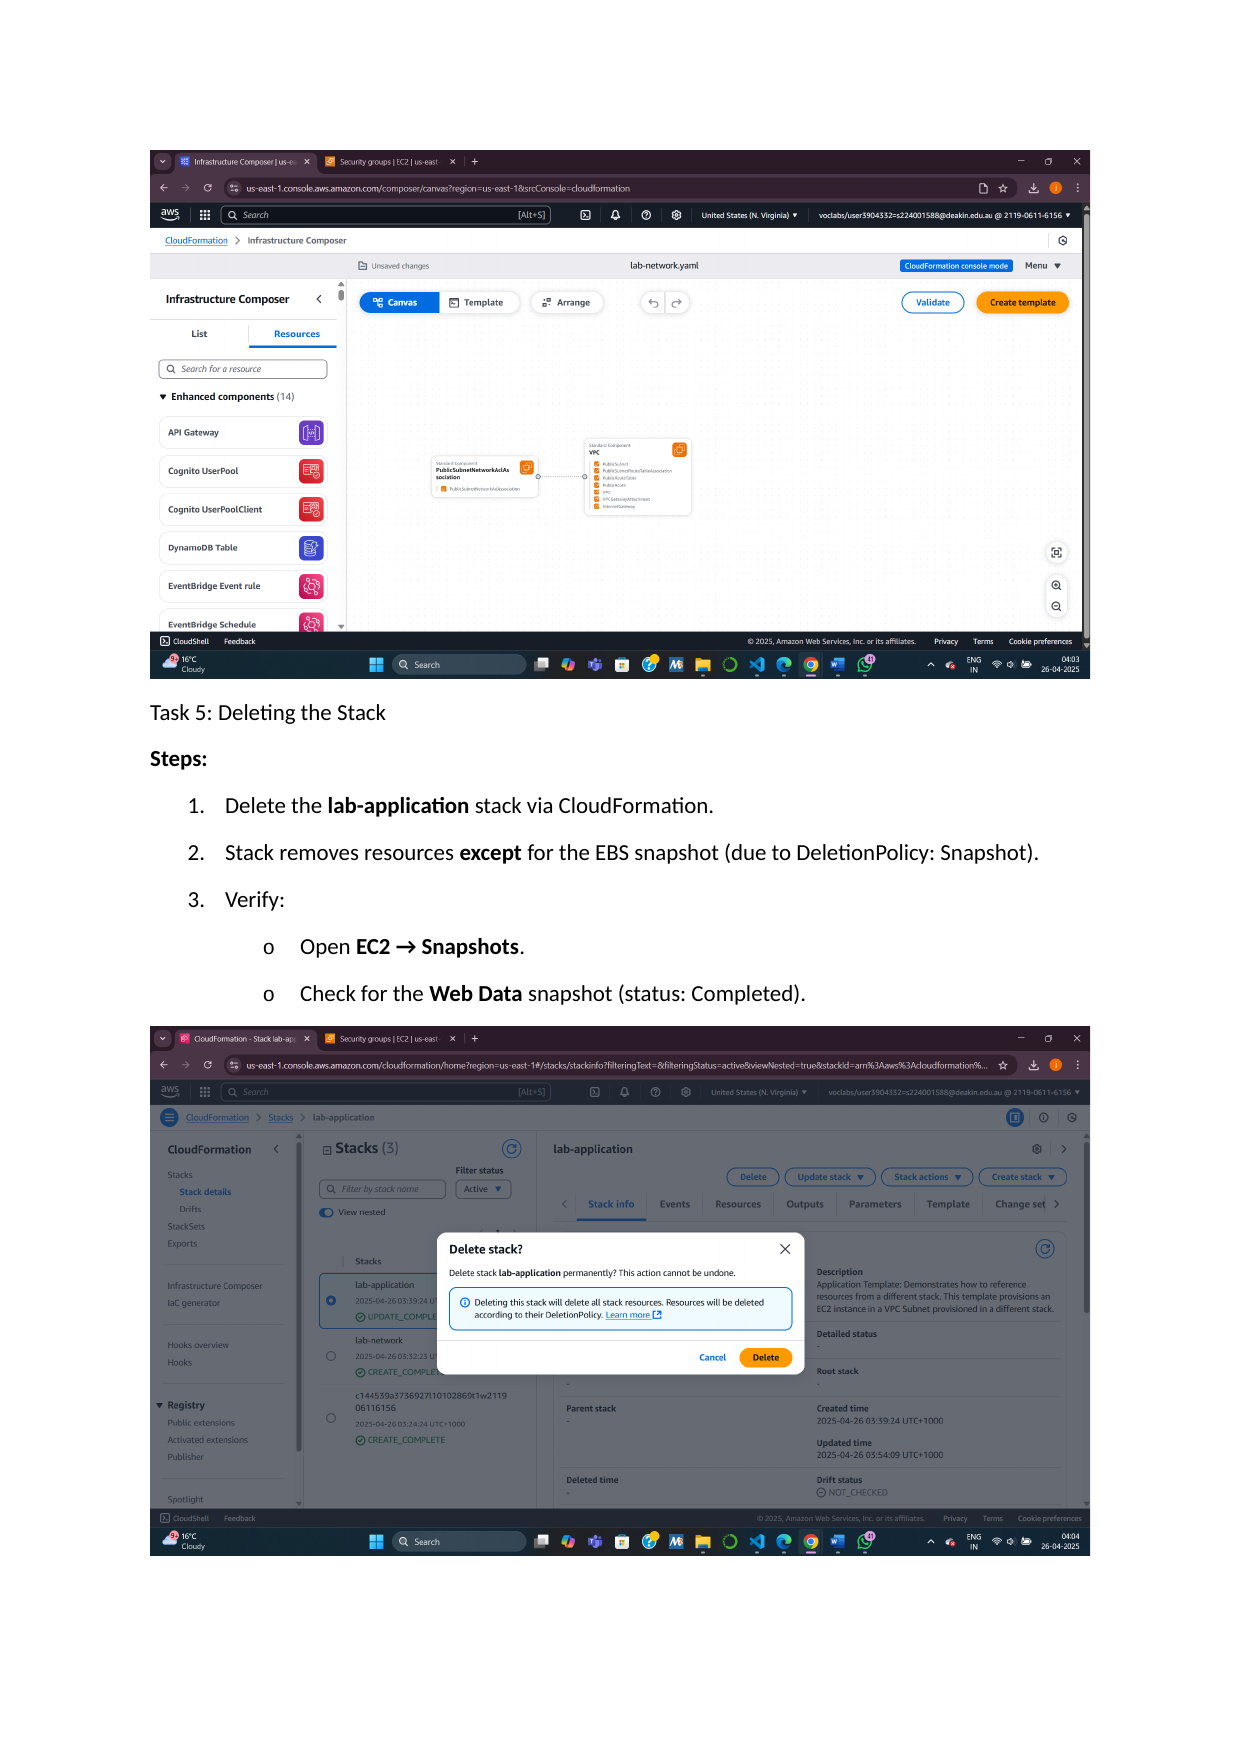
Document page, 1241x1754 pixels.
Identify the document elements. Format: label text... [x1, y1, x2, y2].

list Delete the lab-application stack via CloudFormation. [187, 791, 1090, 819]
list Verify: [187, 885, 1090, 913]
picture [150, 1026, 1091, 1556]
list Stack removes resources except for the EBS snapshot (due to DeletionPolicy: Snapshot). [187, 838, 1090, 866]
picture [150, 150, 1091, 679]
list Open EC2 → Snapshots. [262, 932, 1090, 961]
text Task 5: Deleting the Stack [150, 698, 1090, 726]
list Check for the Web Data snapshot (status: Completed). [262, 979, 1090, 1008]
text Steps: [150, 744, 1090, 773]
